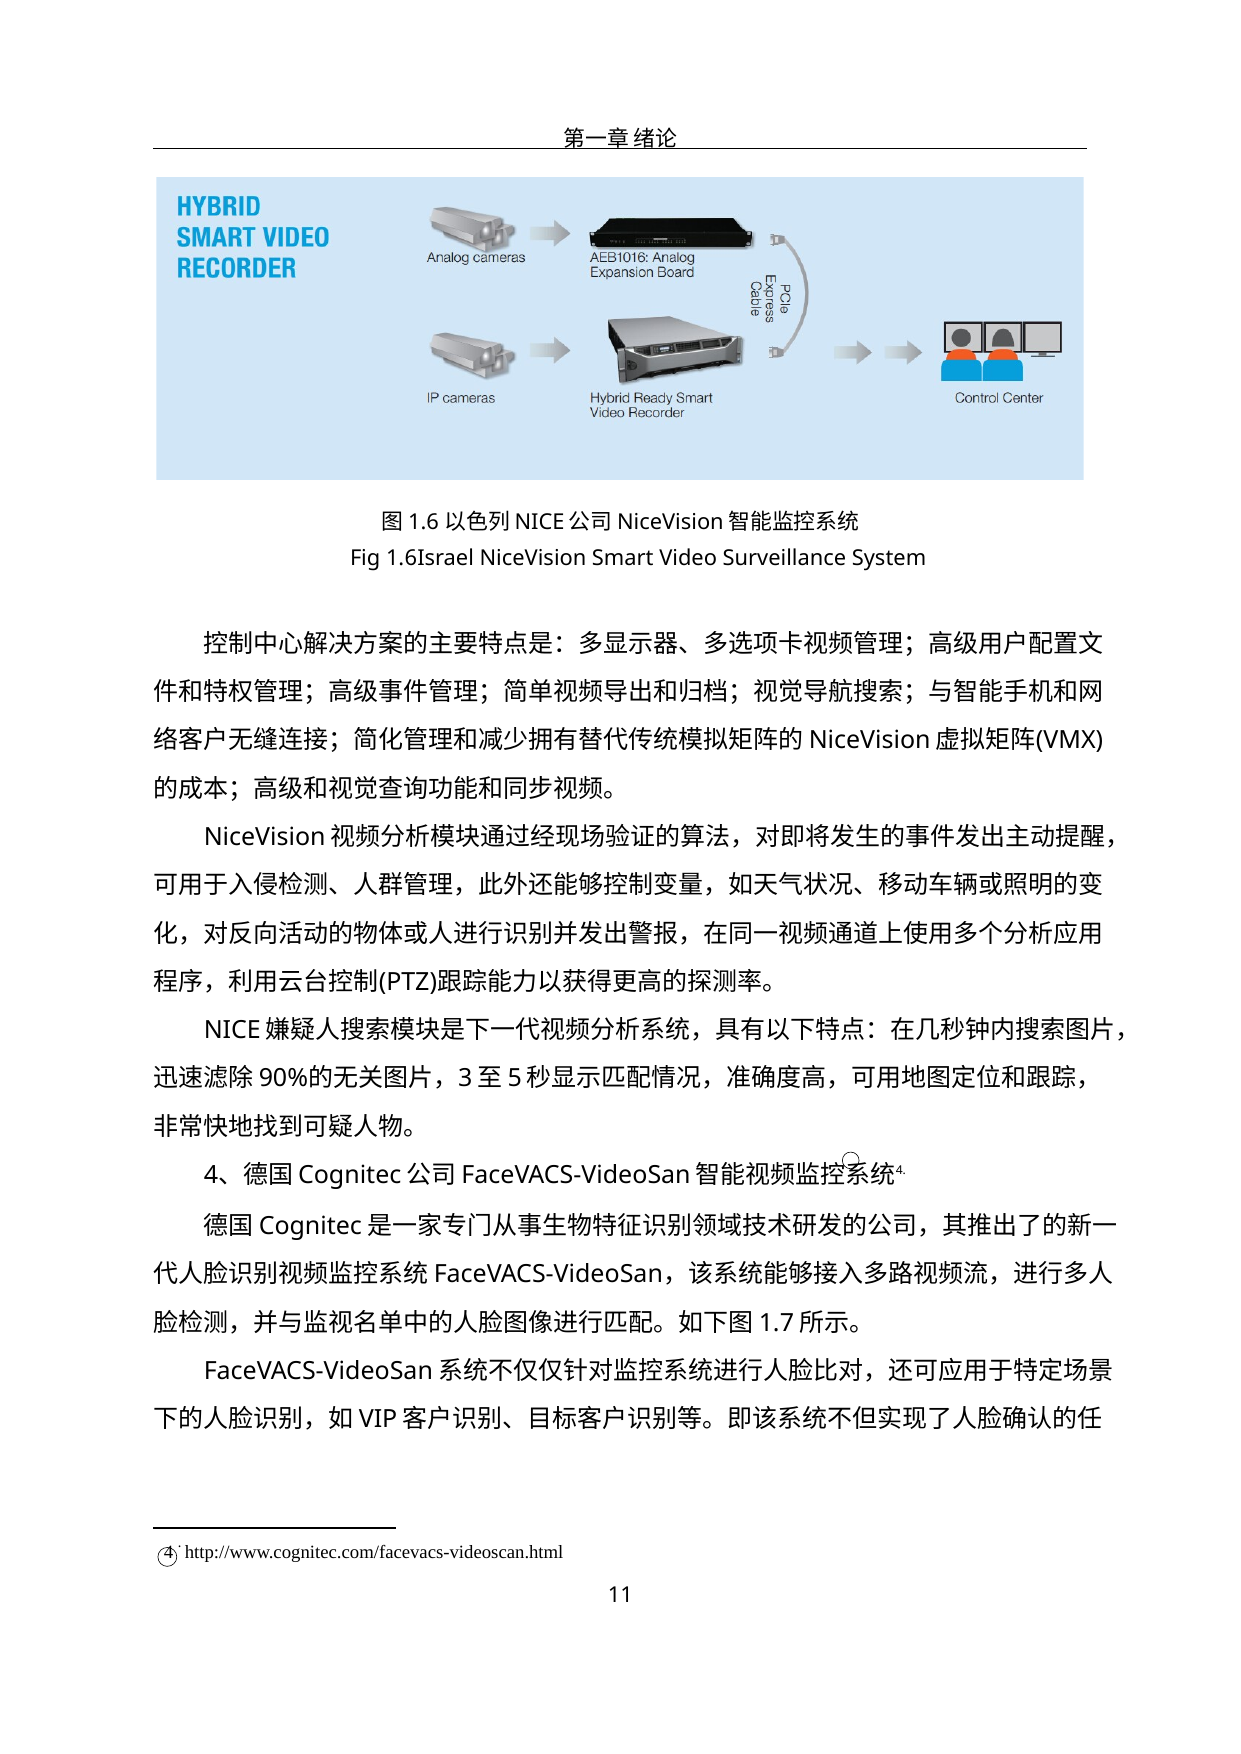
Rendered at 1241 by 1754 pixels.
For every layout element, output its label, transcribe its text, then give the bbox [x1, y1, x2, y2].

text NICE嫌疑人搜索模块是下一代视频分析系统，具有以下特点：在几秒钟内搜索图片，迅速滤除90%的无关图片，3至5秒显示匹配情况，准确度高，可用地图定位和跟踪，非常快地找到可疑人物。 [153, 1010, 1121, 1142]
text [153, 1351, 1121, 1435]
text NiceVision视频分析模块通过经现场验证的算法，对即将发生的事件发出主动提醒，可用于入侵检测、人群管理，此外还能够控制变量，如天气状况、移动车辆或照明的变化，对反向活动的物体或人进行识别并发出警报，在同一视频通道上使用多个分析应用程序，利用云台控制(PTZ)跟踪能力以获得更高的探测率。 [153, 817, 1121, 997]
text 4、德国Cognitec公司FaceVACS-VideoSan智能视频监控系统. [203, 1155, 1120, 1191]
picture [156, 177, 1084, 480]
text Fig 1.6 Israel NiceVision Smart Video Surveillance System [153, 542, 1121, 572]
text 德国Cognitec是一家专门从事生物特征识别领域技术研发的公司，其推出了的新一代人脸识别视频监控系统FaceVACS-VideoSan，该系统能够接入多路视频流，进行多人脸检测，并与监视名单中的人脸图像进行匹配。如下图1.7所示。 [153, 1206, 1121, 1338]
text 图 1.6 以色列NICE公司NiceVision智能监控系统 [153, 504, 1087, 536]
text 控制中心解决方案的主要特点是：多显示器、多选项卡视频管理；高级用户配置文件和特权管理；高级事件管理；简单视频导出和归档；视觉导航搜索；与智能手机和网络客户无缝连接；简化管理和减少拥有替代传统模拟矩阵的NiceVision虚拟矩阵(VMX)的成本；高级和视觉查询功能和同步视频。 [153, 624, 1121, 804]
